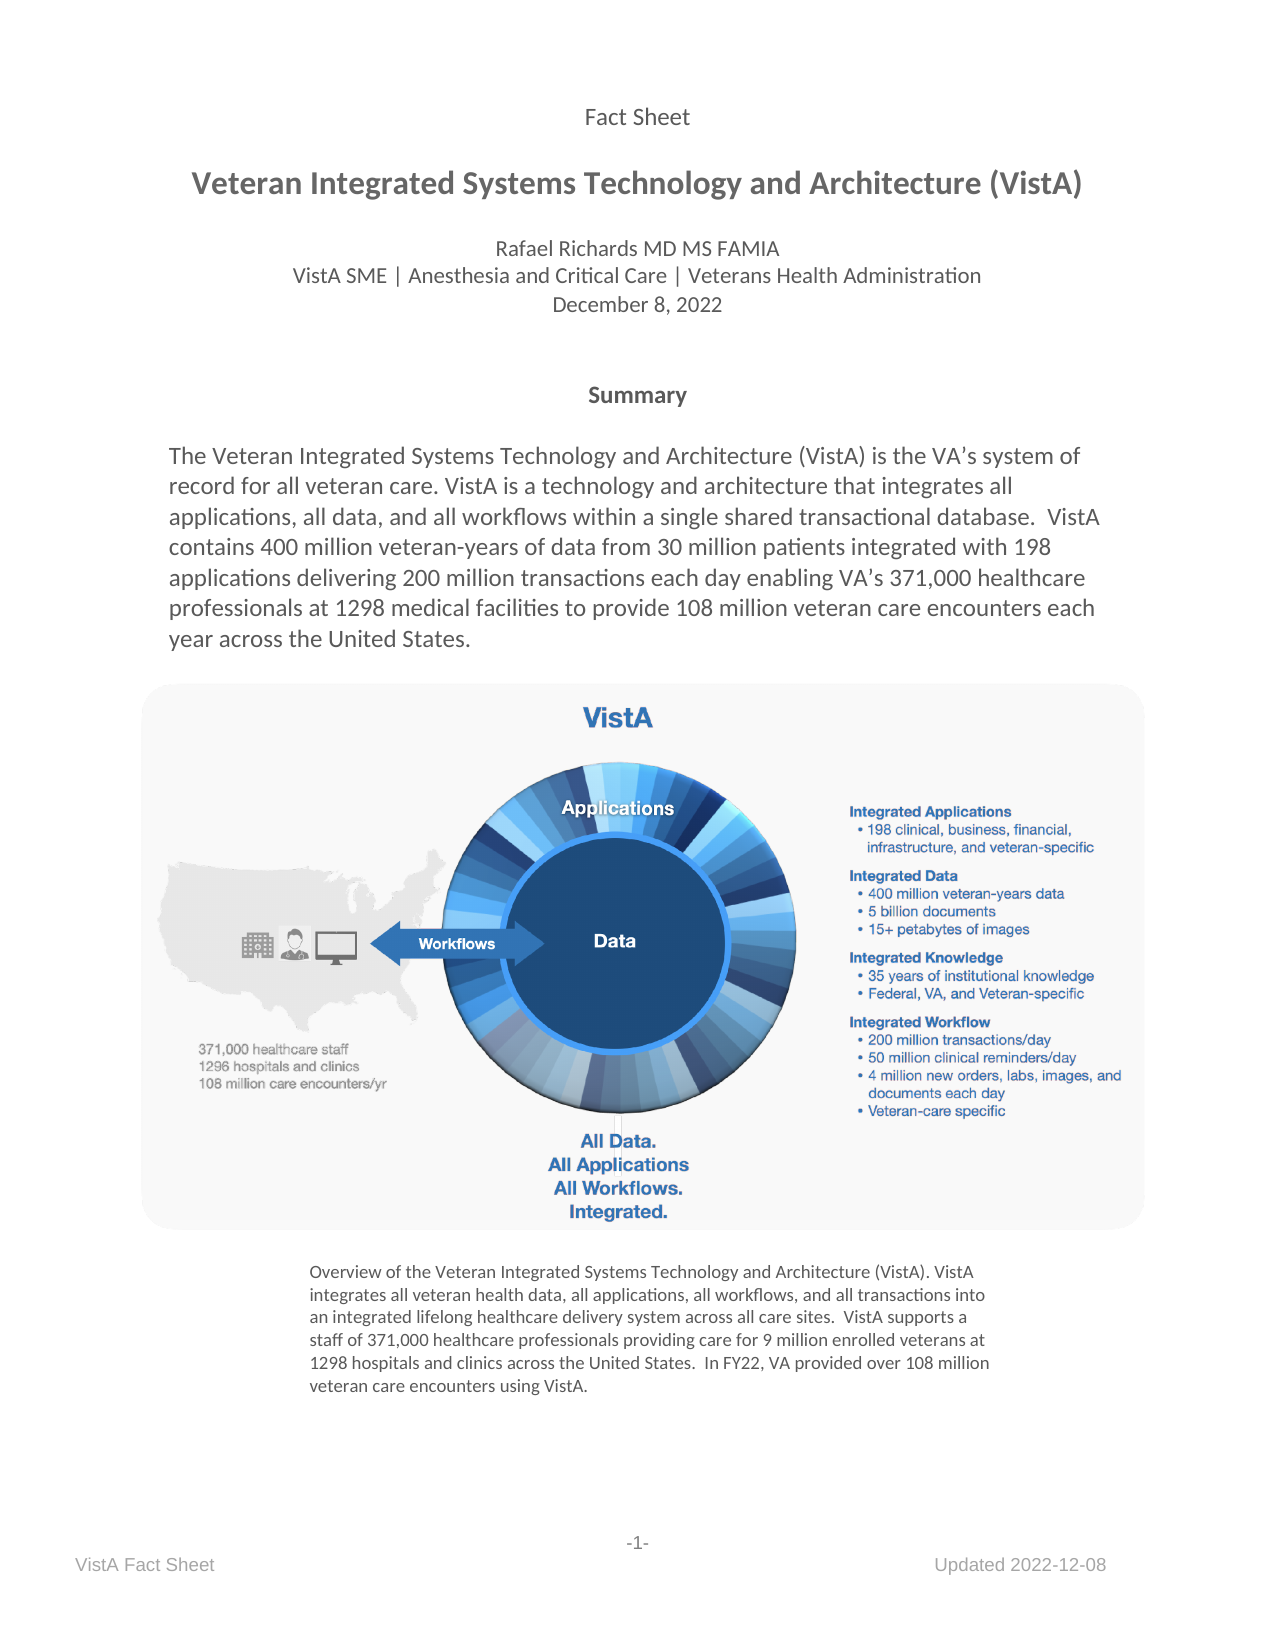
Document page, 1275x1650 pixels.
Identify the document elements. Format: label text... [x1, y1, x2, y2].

text The Veteran Integrated Systems Technology and Architecture (VistA) is the VA’s system of record for all veteran care. VistA is a technology and architecture that integrates all applications, all data, and all workflows within a single shared transactional database. VistA contains 400 million veteran-years of data from 30 million patients integrated with 198 applications delivering 200 million transactions each day enabling VA’s 371,000 healthcare professionals at 1298 medical facilities to provide 108 million veteran care encounters each year across the United States. [169, 440, 1116, 653]
text Fact Sheet [141, 101, 1134, 132]
picture [140, 683, 1161, 1230]
text December 8, 2022 [141, 290, 1134, 318]
text VistA SME | Anesthesia and Critical Care | Veterans Health Administration [141, 262, 1134, 290]
text Overview of the Veteran Integrated Systems Technology and Architecture (VistA). VistA integrates all veteran health data, all applications, all workflows, and all transactions into an integrated lifelong healthcare delivery system across all care sites. VistA supports a staff of 371,000 healthcare professionals providing care for 9 million enrolled veterans at 1298 hospitals and clinics across the United States. In FY22, VA provided over 108 million veteran care encounters using VistA. [309, 1260, 994, 1397]
text Veteran Integrated Systems Technology and Architecture (VistA) [141, 162, 1134, 203]
text Rafael Richards MD MS FAMIA [141, 234, 1134, 262]
text Summary [141, 379, 1134, 409]
